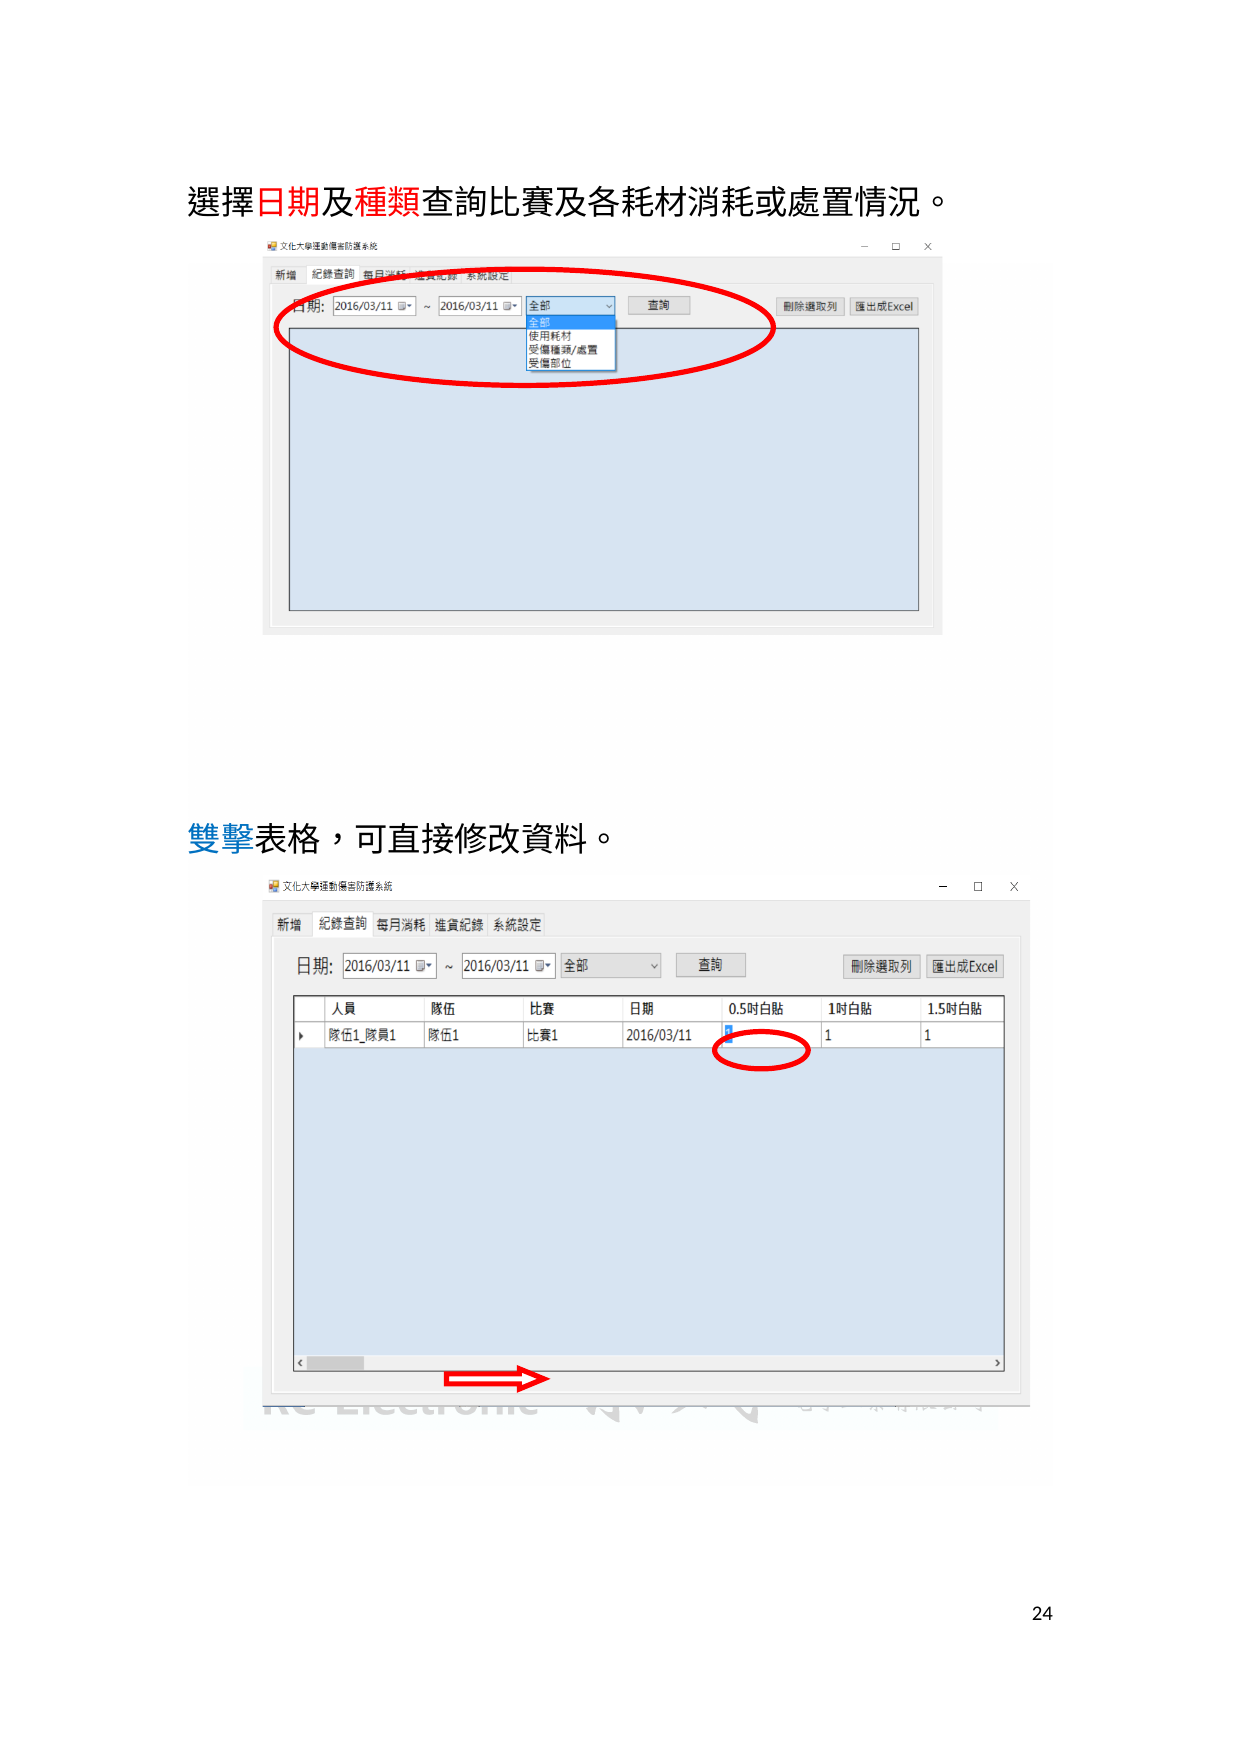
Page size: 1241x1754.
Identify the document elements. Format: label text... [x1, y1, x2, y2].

list 雙擊表格，可直接修改資料。 [187, 800, 1053, 875]
list 選擇日期及種類查詢比賽及各耗材消耗或處置情況。 [187, 162, 1053, 237]
picture [262, 237, 943, 635]
picture [262, 875, 1031, 1407]
